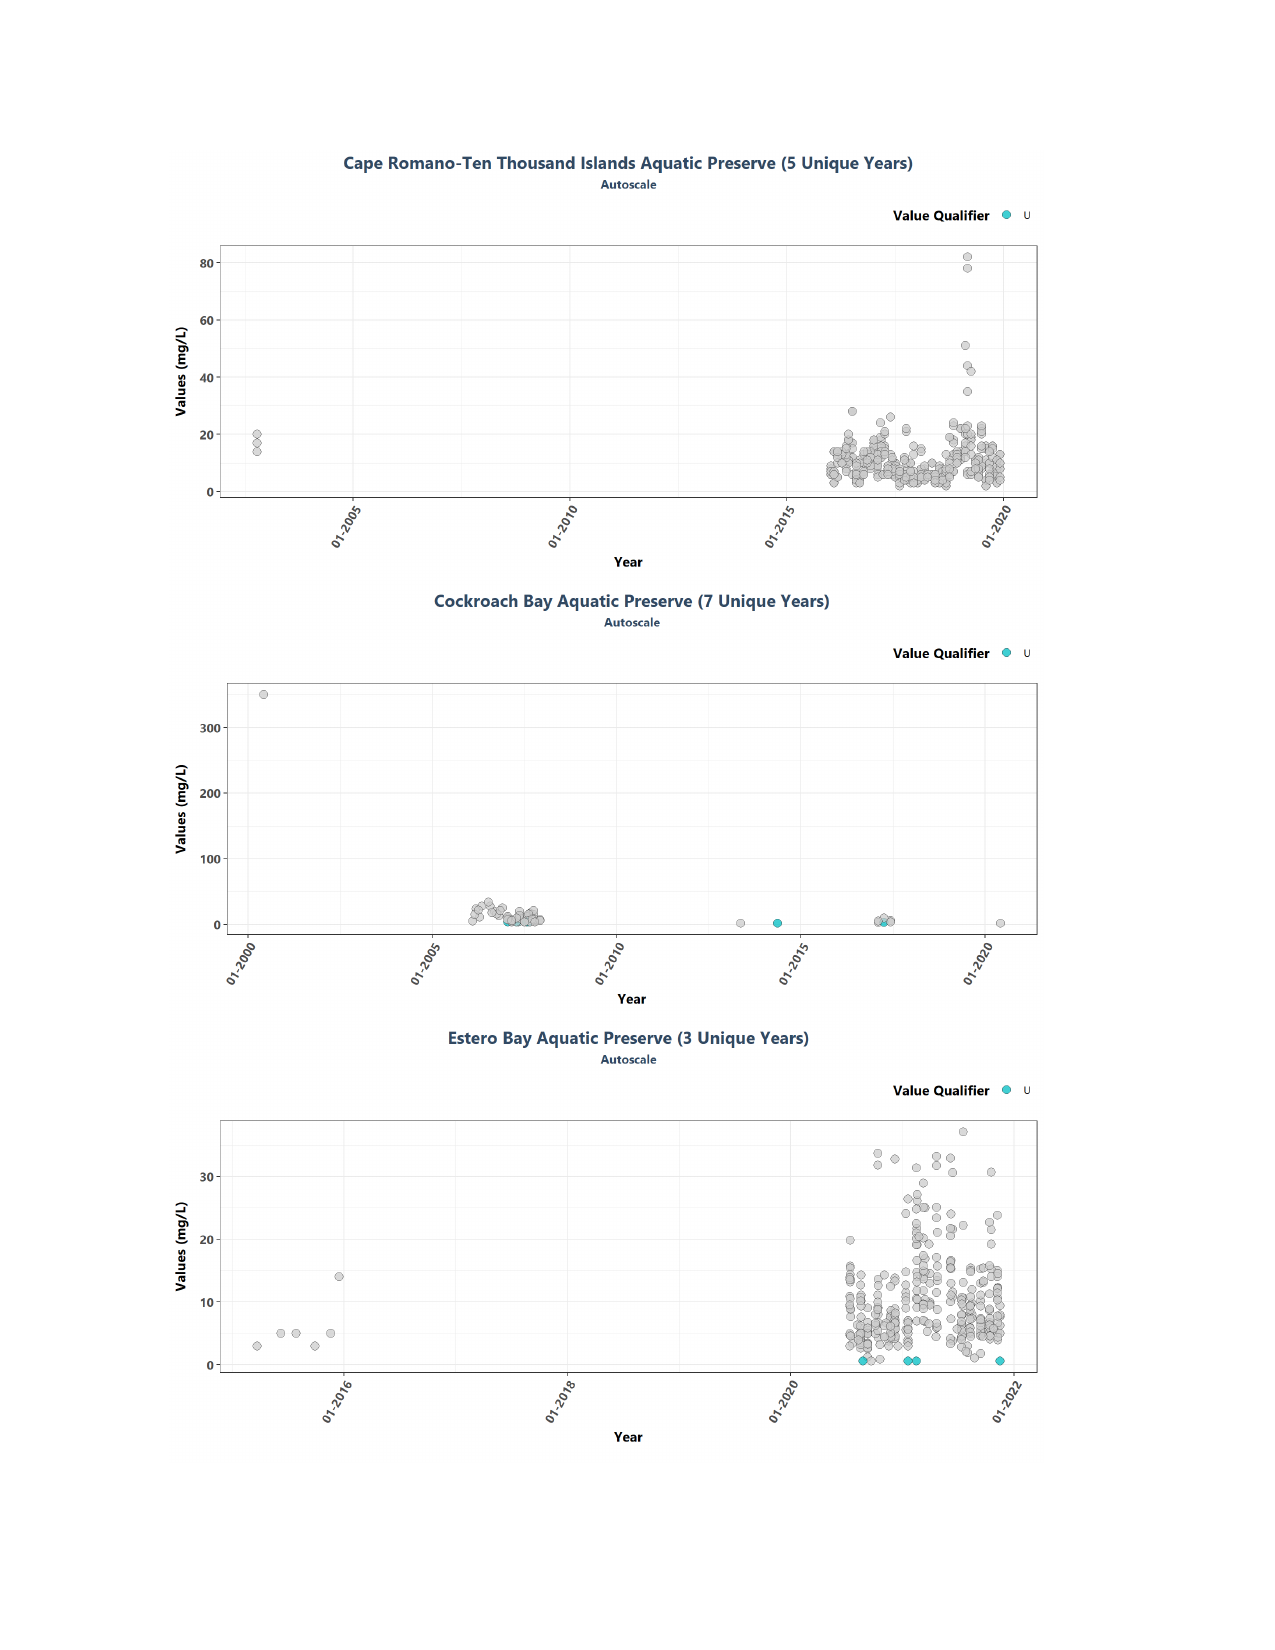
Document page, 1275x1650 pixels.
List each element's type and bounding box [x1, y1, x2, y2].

picture [168, 150, 1044, 1463]
